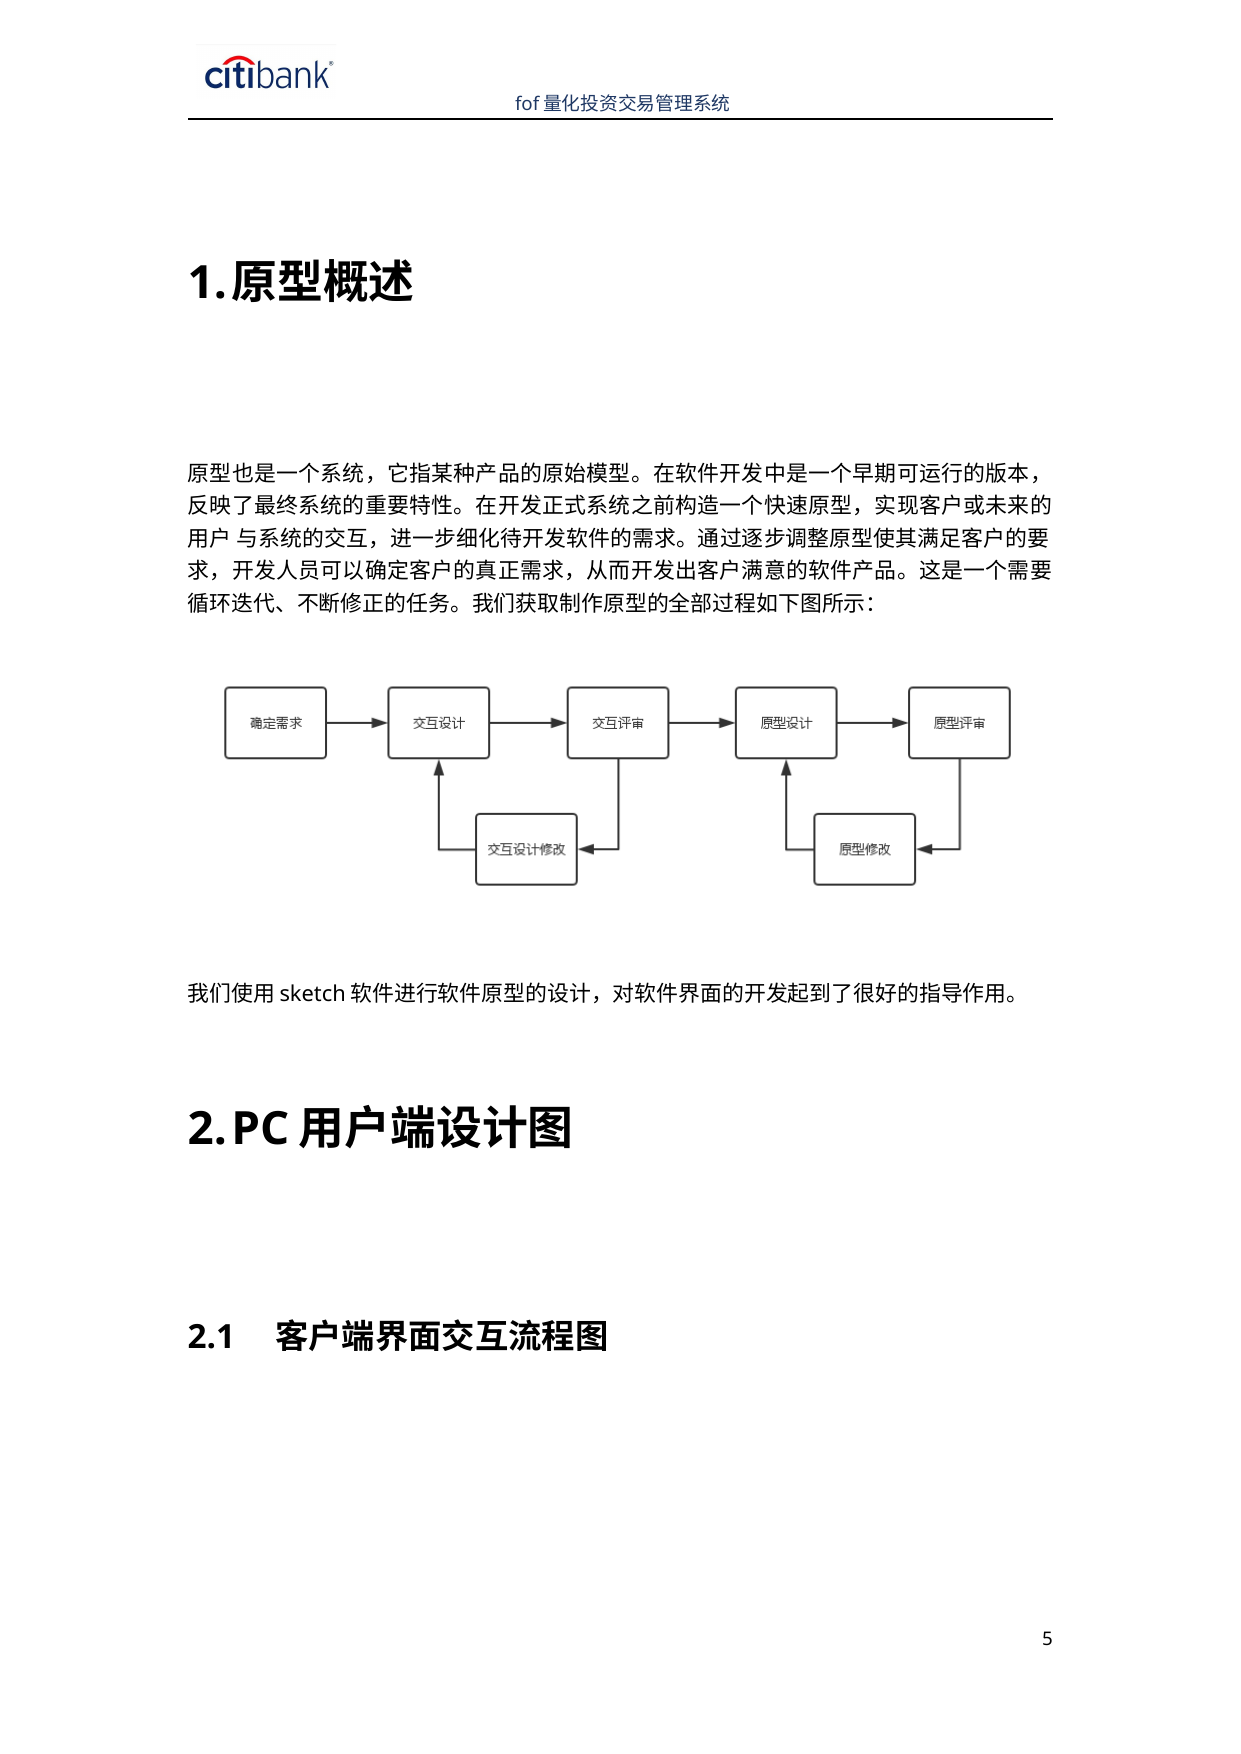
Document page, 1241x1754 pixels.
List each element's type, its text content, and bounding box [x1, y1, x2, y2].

text 原型也是一个系统，它指某种产品的原始模型。在软件开发中是一个早期可运行的版本， 反映了最终系统的重要特性。在开发正式系统之前构造一个快速原型，实现客户或未来的用户 与系统的交互，进一步细化待开发软件的需求。通过逐步调整原型使其满足客户的要求，开发人员可以确定客户的真正需求，从而开发出客户满意的软件产品。这是一个需要循环迭代、不断修正的任务。我们获取制作原型的全部过程如下图所示： [187, 456, 1053, 618]
subtitle 客户端界面交互流程图 [187, 1302, 1053, 1367]
picture [177, 639, 1042, 917]
picture [195, 44, 337, 99]
subtitle PC用户端设计图 [187, 1076, 1053, 1173]
text 我们使用sketch软件进行软件原型的设计，对软件界面的开发起到了很好的指导作用。 [187, 976, 1053, 1008]
subtitle 原型概述 [187, 230, 1053, 327]
